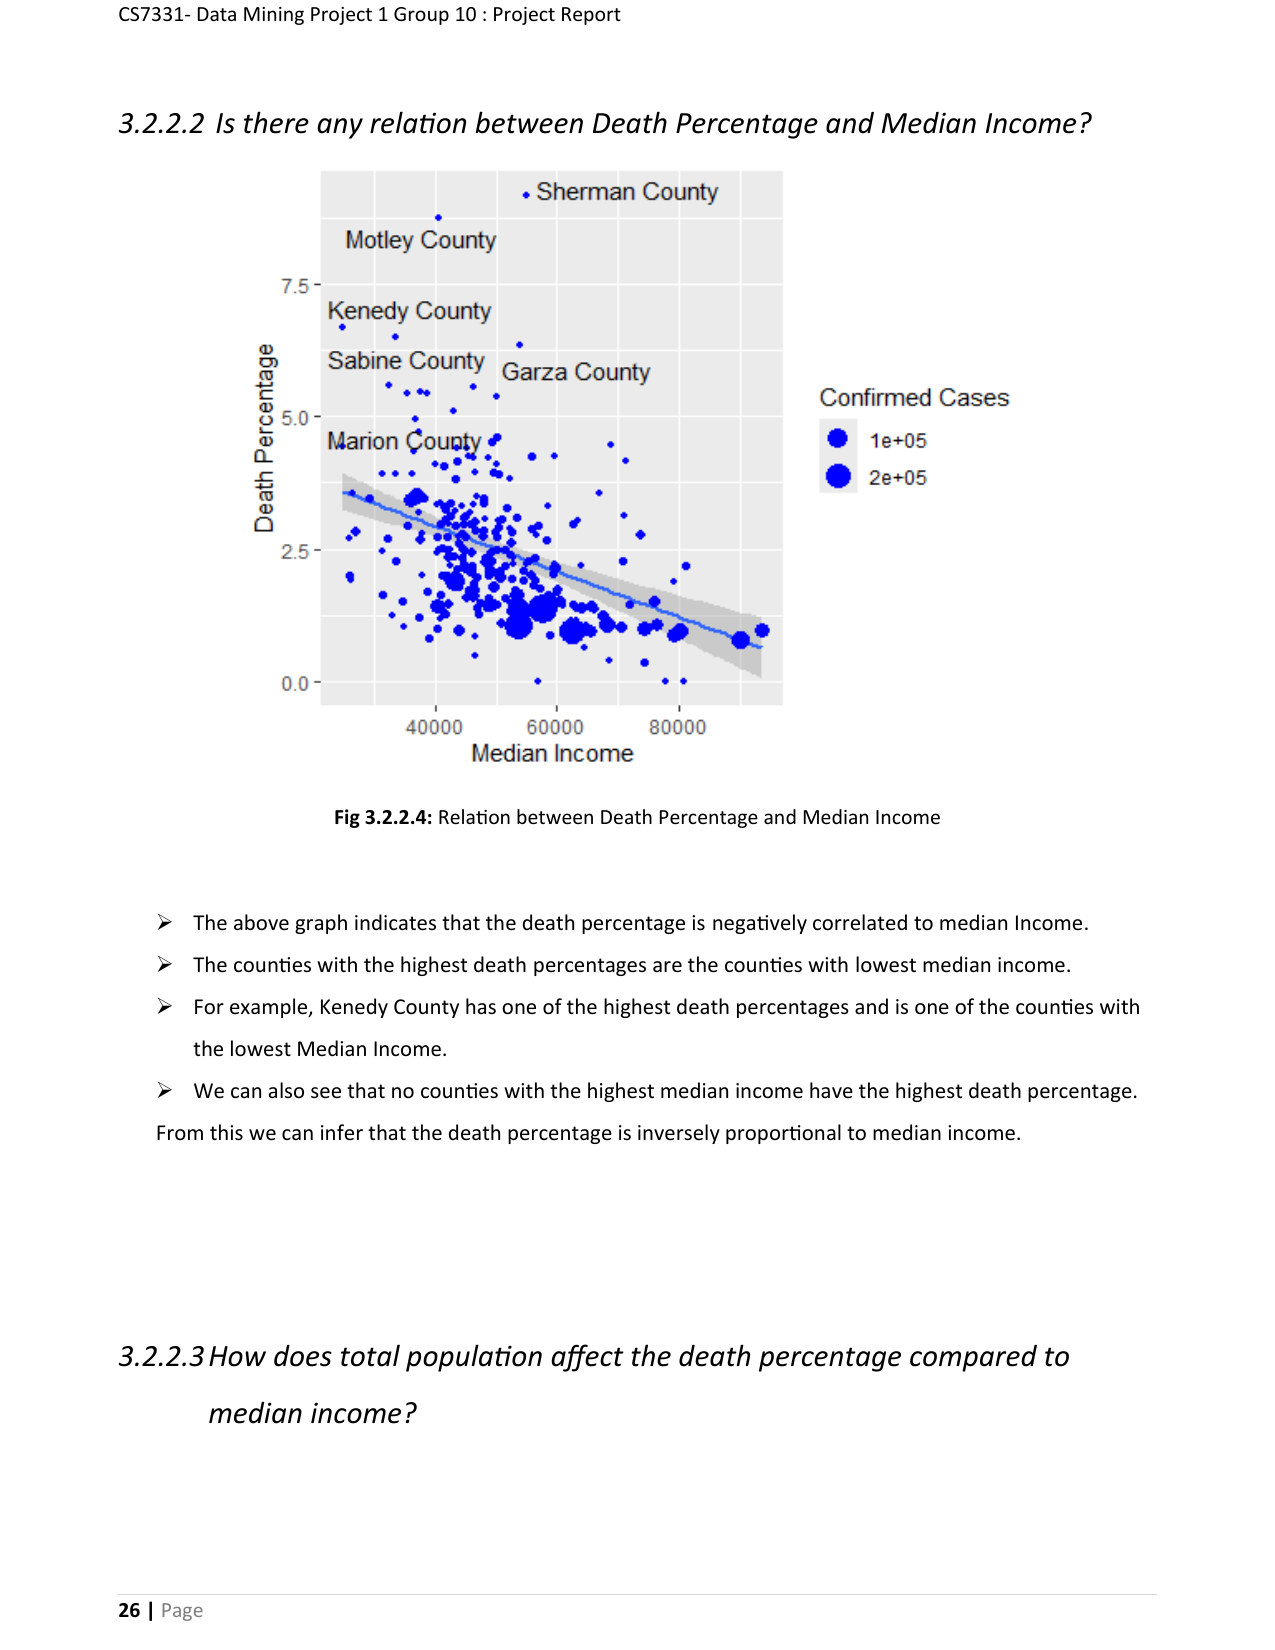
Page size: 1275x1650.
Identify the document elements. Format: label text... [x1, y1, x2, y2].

list We can also see that no counties with the highest median income have the highest death percentage. [156, 1076, 1157, 1104]
list The above graph indicates that the death percentage is negatively correlated to median Income. [156, 908, 1157, 936]
text From this we can infer that the death percentage is inversely proportional to median income. [156, 1118, 1157, 1146]
subtitle How does total population affect the death percentage compared to median income? [118, 1336, 1157, 1431]
text Fig 3.2.2.4: Relation between Death Percentage and Median Income [118, 803, 1157, 830]
picture [240, 160, 1035, 778]
list For example, Kenedy County has one of the highest death percentages and is one of the counties with the lowest Median Income. [156, 992, 1157, 1062]
subtitle Is there any relation between Death Percentage and Median Income? [118, 103, 1157, 141]
list The counties with the highest death percentages are the counties with lowest median income. [156, 950, 1157, 978]
